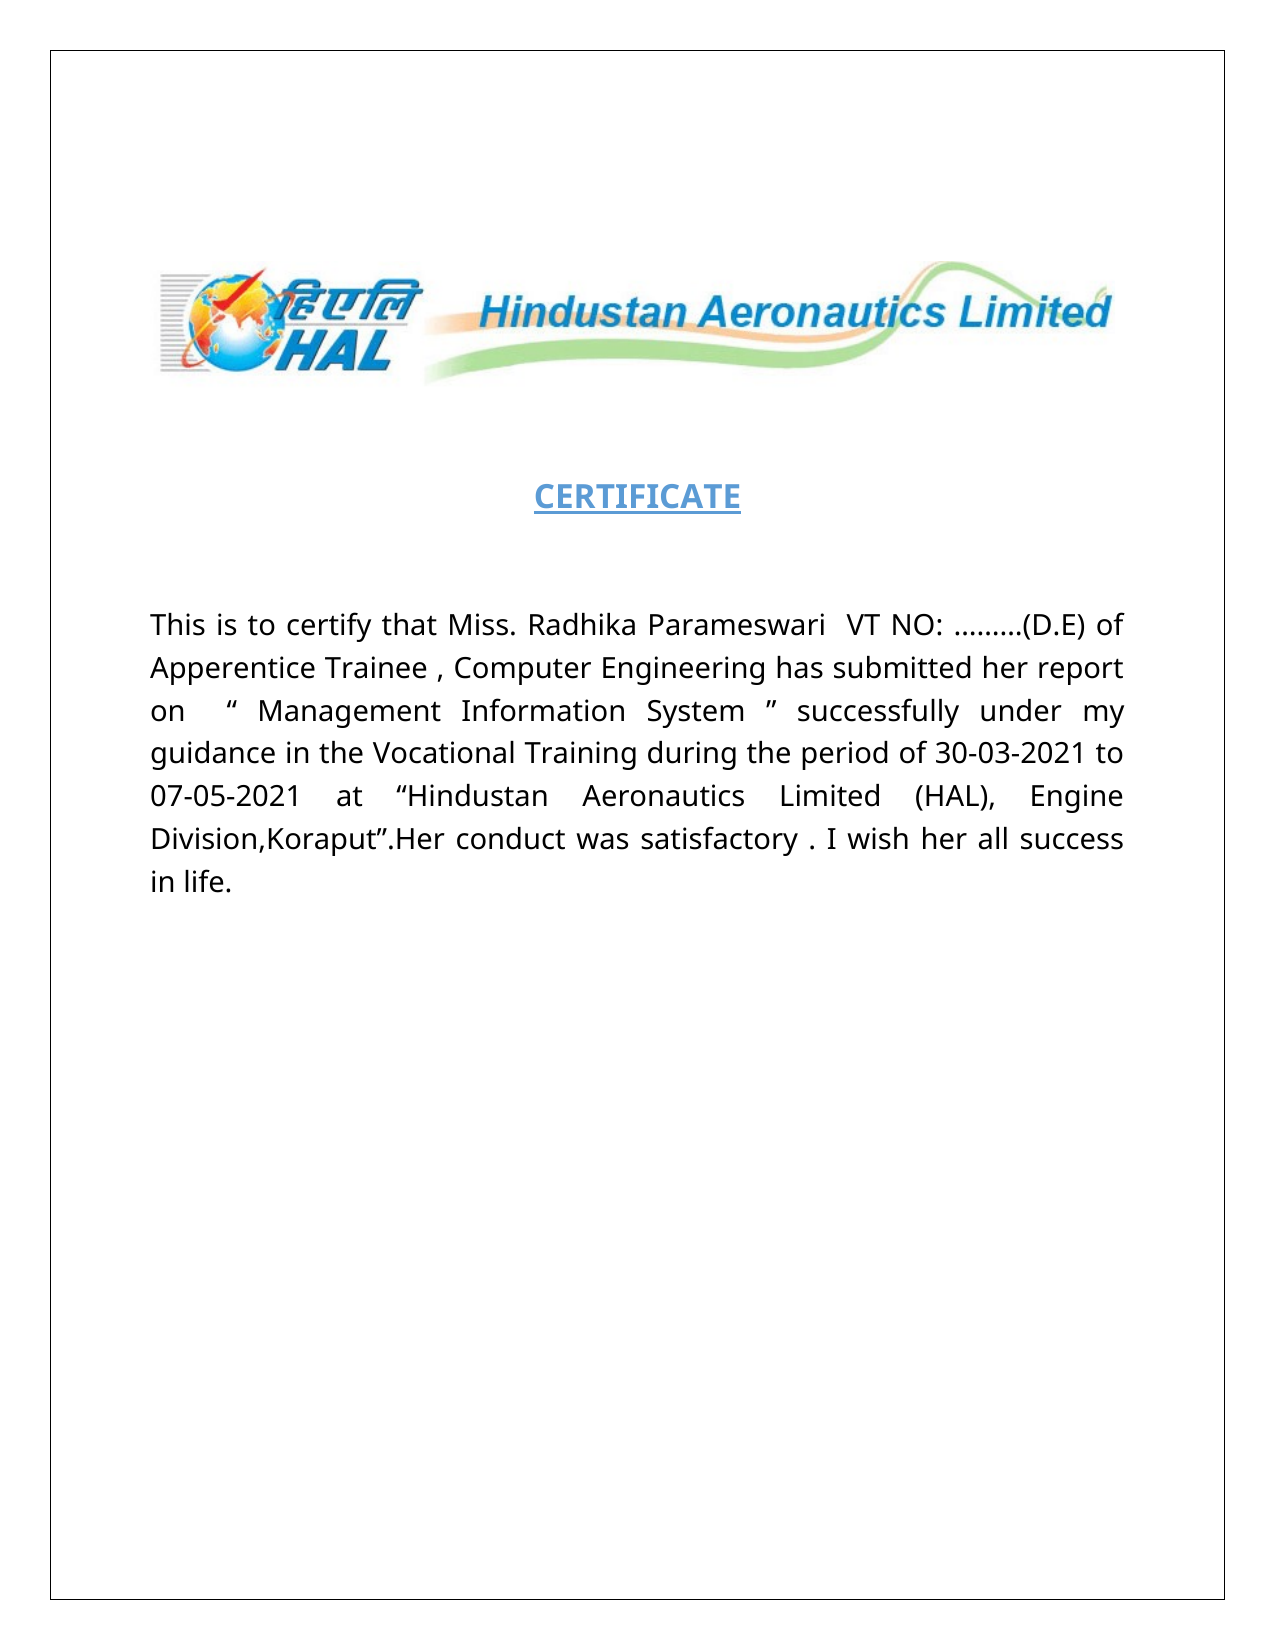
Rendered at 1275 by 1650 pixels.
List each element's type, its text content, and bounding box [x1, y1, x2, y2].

text This is to certify that Miss. Radhika Parameswari VT NO: ………(D.E) of Apperentice Trainee , Computer Engineering has submitted her report on “ Management Information System ” successfully under my guidance in the Vocational Training during the period of 30-03-2021 to 07-05-2021 at “Hindustan Aeronautics Limited (HAL), Engine Division,Koraput”.Her conduct was satisfactory . I wish her all success in life. [150, 604, 1125, 901]
text CERTIFICATE [150, 473, 1125, 518]
picture [150, 261, 1116, 389]
